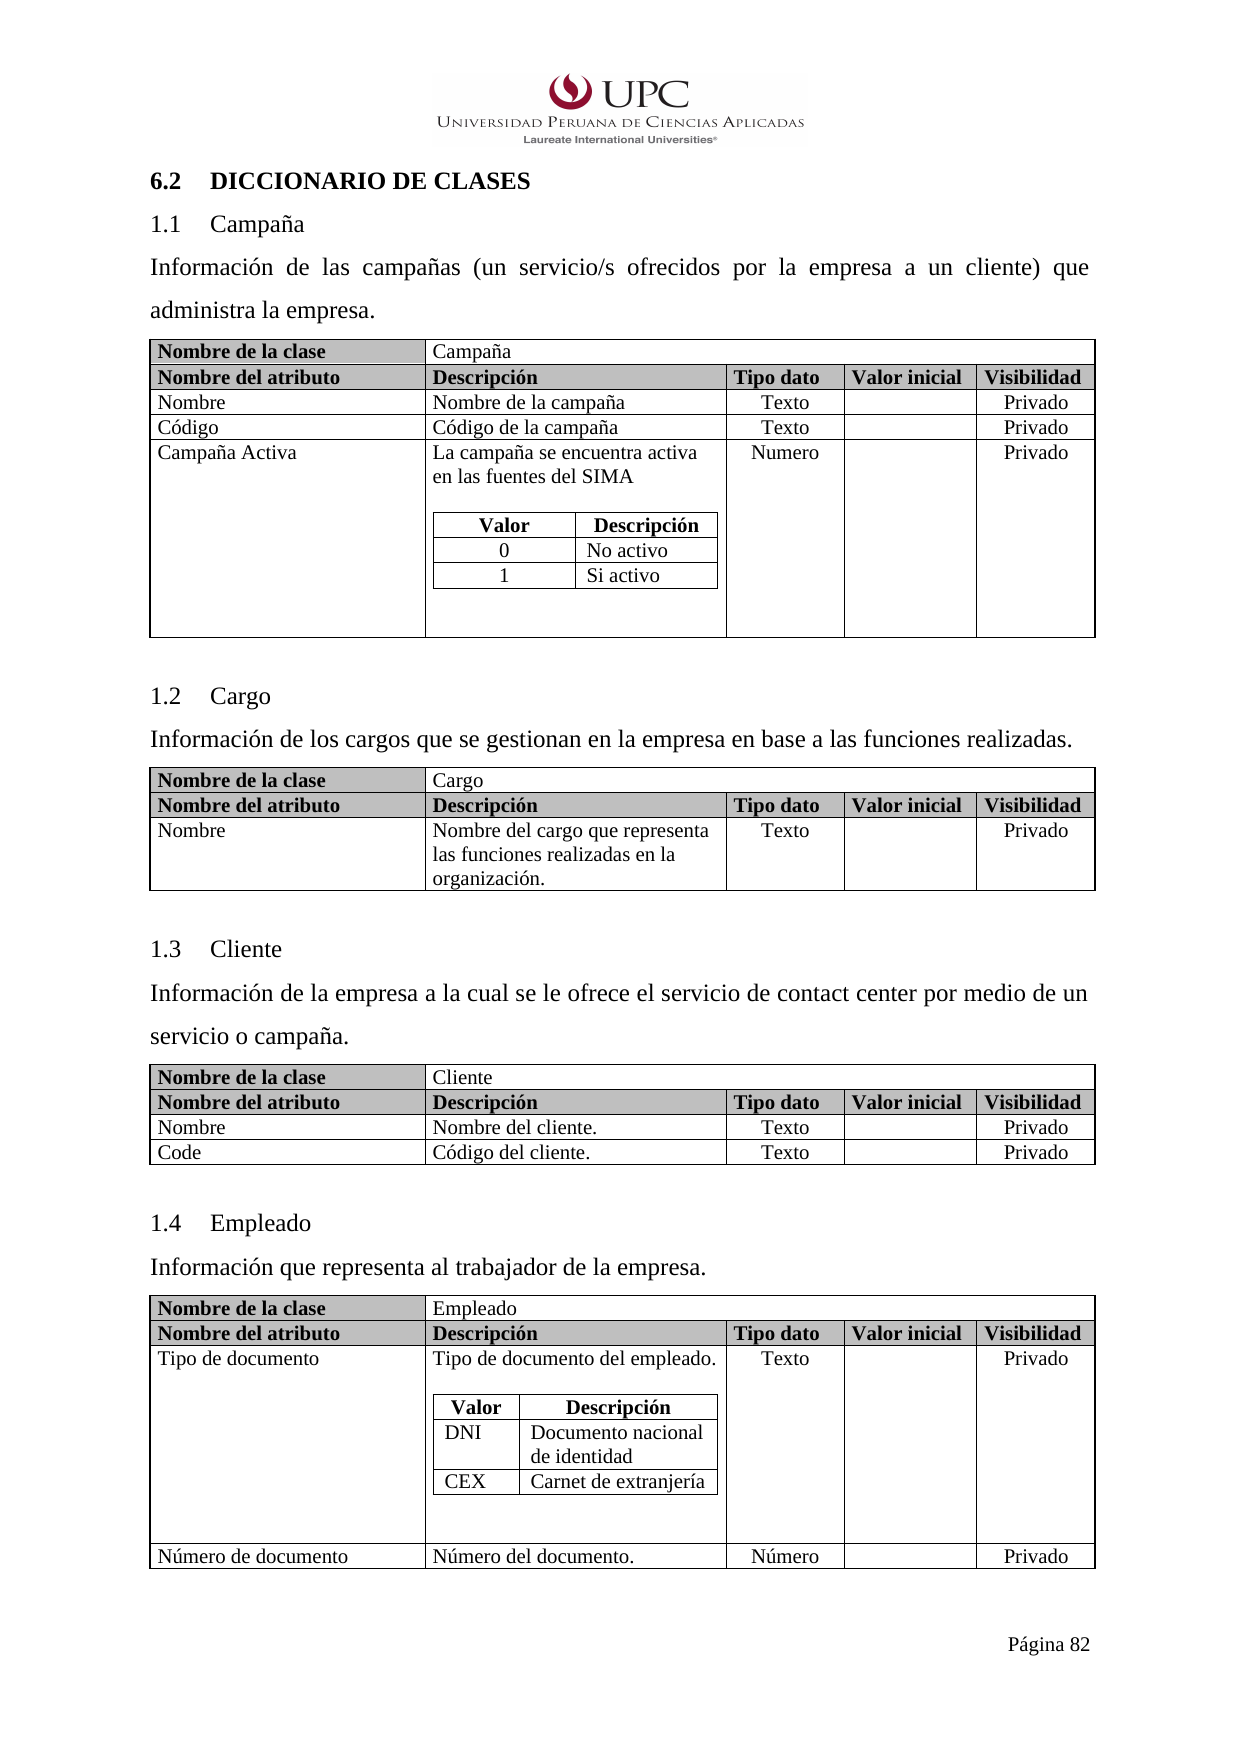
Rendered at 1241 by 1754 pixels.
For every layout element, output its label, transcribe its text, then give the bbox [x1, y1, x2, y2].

table_cell Tipo dato [727, 1090, 844, 1114]
table_cell Numero [727, 440, 844, 637]
table_cell Nombre [151, 390, 425, 414]
text Información de las campañas (un servicio/s ofrecidos por la empresa a un cliente) que administra la empresa. [150, 252, 1090, 324]
table_header Cargo [426, 768, 1094, 792]
table_cell Nombre del atributo [151, 1321, 425, 1345]
table_cell Privado [977, 1544, 1094, 1568]
table_cell Código del cliente. [426, 1140, 726, 1164]
table_cell Code [151, 1140, 425, 1164]
list DICCIONARIO DE CLASES [150, 166, 1090, 195]
list Campaña [150, 209, 1090, 238]
table_cell Tipo dato [727, 1321, 844, 1345]
table_cell Nombre del atributo [151, 365, 425, 389]
table_cell Nombre del atributo [151, 793, 425, 817]
table_cell Privado [977, 415, 1094, 439]
table_cell [845, 390, 976, 414]
table_cell Código [151, 415, 425, 439]
table_header Nombre de la clase [151, 768, 425, 792]
table_cell Nombre del cargo que representa las funciones realizadas en la organización. [426, 818, 726, 890]
table_header Nombre de la clase [151, 340, 425, 363]
list Cliente [150, 934, 1090, 963]
table_cell Privado [977, 440, 1094, 637]
table_cell Privado [977, 390, 1094, 414]
table_cell Nombre [151, 818, 425, 890]
table_cell Privado [977, 1346, 1094, 1543]
table_cell Valor inicial [845, 1321, 976, 1345]
table_cell Visibilidad [977, 1321, 1094, 1345]
table_cell La campaña se encuentra activa en las fuentes del SIMA [426, 440, 726, 637]
table_cell [845, 1140, 976, 1164]
table_cell Nombre de la campaña [426, 390, 726, 414]
table_cell [845, 1115, 976, 1139]
table_cell Número de documento [151, 1544, 425, 1568]
table_cell Texto [727, 1115, 844, 1139]
table_cell Código de la campaña [426, 415, 726, 439]
text Información de los cargos que se gestionan en la empresa en base a las funciones realizadas. [150, 724, 1090, 753]
table_cell [845, 415, 976, 439]
table_cell Nombre [151, 1115, 425, 1139]
table_cell [845, 818, 976, 890]
table_cell Valor inicial [845, 793, 976, 817]
table_cell Nombre del cliente. [426, 1115, 726, 1139]
table_cell Número del documento. [426, 1544, 726, 1568]
list Cargo [150, 681, 1090, 709]
table_cell Valor inicial [845, 1090, 976, 1114]
table_header Campaña [426, 340, 1094, 363]
table_cell Texto [727, 390, 844, 414]
table_cell [845, 1346, 976, 1543]
table_cell Tipo dato [727, 365, 844, 389]
table_cell Privado [977, 1115, 1094, 1139]
table_cell Descripción [426, 1321, 726, 1345]
table_cell Campaña Activa [151, 440, 425, 637]
table_header Empleado [426, 1296, 1094, 1320]
table_cell Tipo de documento del empleado. [426, 1346, 726, 1543]
table_cell Visibilidad [977, 793, 1094, 817]
table_cell Descripción [426, 1090, 726, 1114]
table_cell Privado [977, 1140, 1094, 1164]
table_cell [845, 440, 976, 637]
table_cell Número [727, 1544, 844, 1568]
table_cell Texto [727, 1346, 844, 1543]
table_cell Texto [727, 1140, 844, 1164]
table_cell Visibilidad [977, 365, 1094, 389]
text Información de la empresa a la cual se le ofrece el servicio de contact center por medio de un servicio o campaña. [150, 978, 1090, 1049]
table_header Nombre de la clase [151, 1296, 425, 1320]
table_cell Descripción [426, 793, 726, 817]
picture [432, 73, 808, 147]
table_cell Valor inicial [845, 365, 976, 389]
table_cell Tipo dato [727, 793, 844, 817]
table_cell Nombre del atributo [151, 1090, 425, 1114]
table_cell Descripción [426, 365, 726, 389]
table_cell Privado [977, 818, 1094, 890]
table_cell Tipo de documento [151, 1346, 425, 1543]
text Información que representa al trabajador de la empresa. [150, 1252, 1090, 1280]
table_cell Texto [727, 818, 844, 890]
table_cell [845, 1544, 976, 1568]
table_header Nombre de la clase [151, 1065, 425, 1089]
table_cell Texto [727, 415, 844, 439]
table_header Cliente [426, 1065, 1094, 1089]
table_cell Visibilidad [977, 1090, 1094, 1114]
list Empleado [150, 1208, 1090, 1237]
